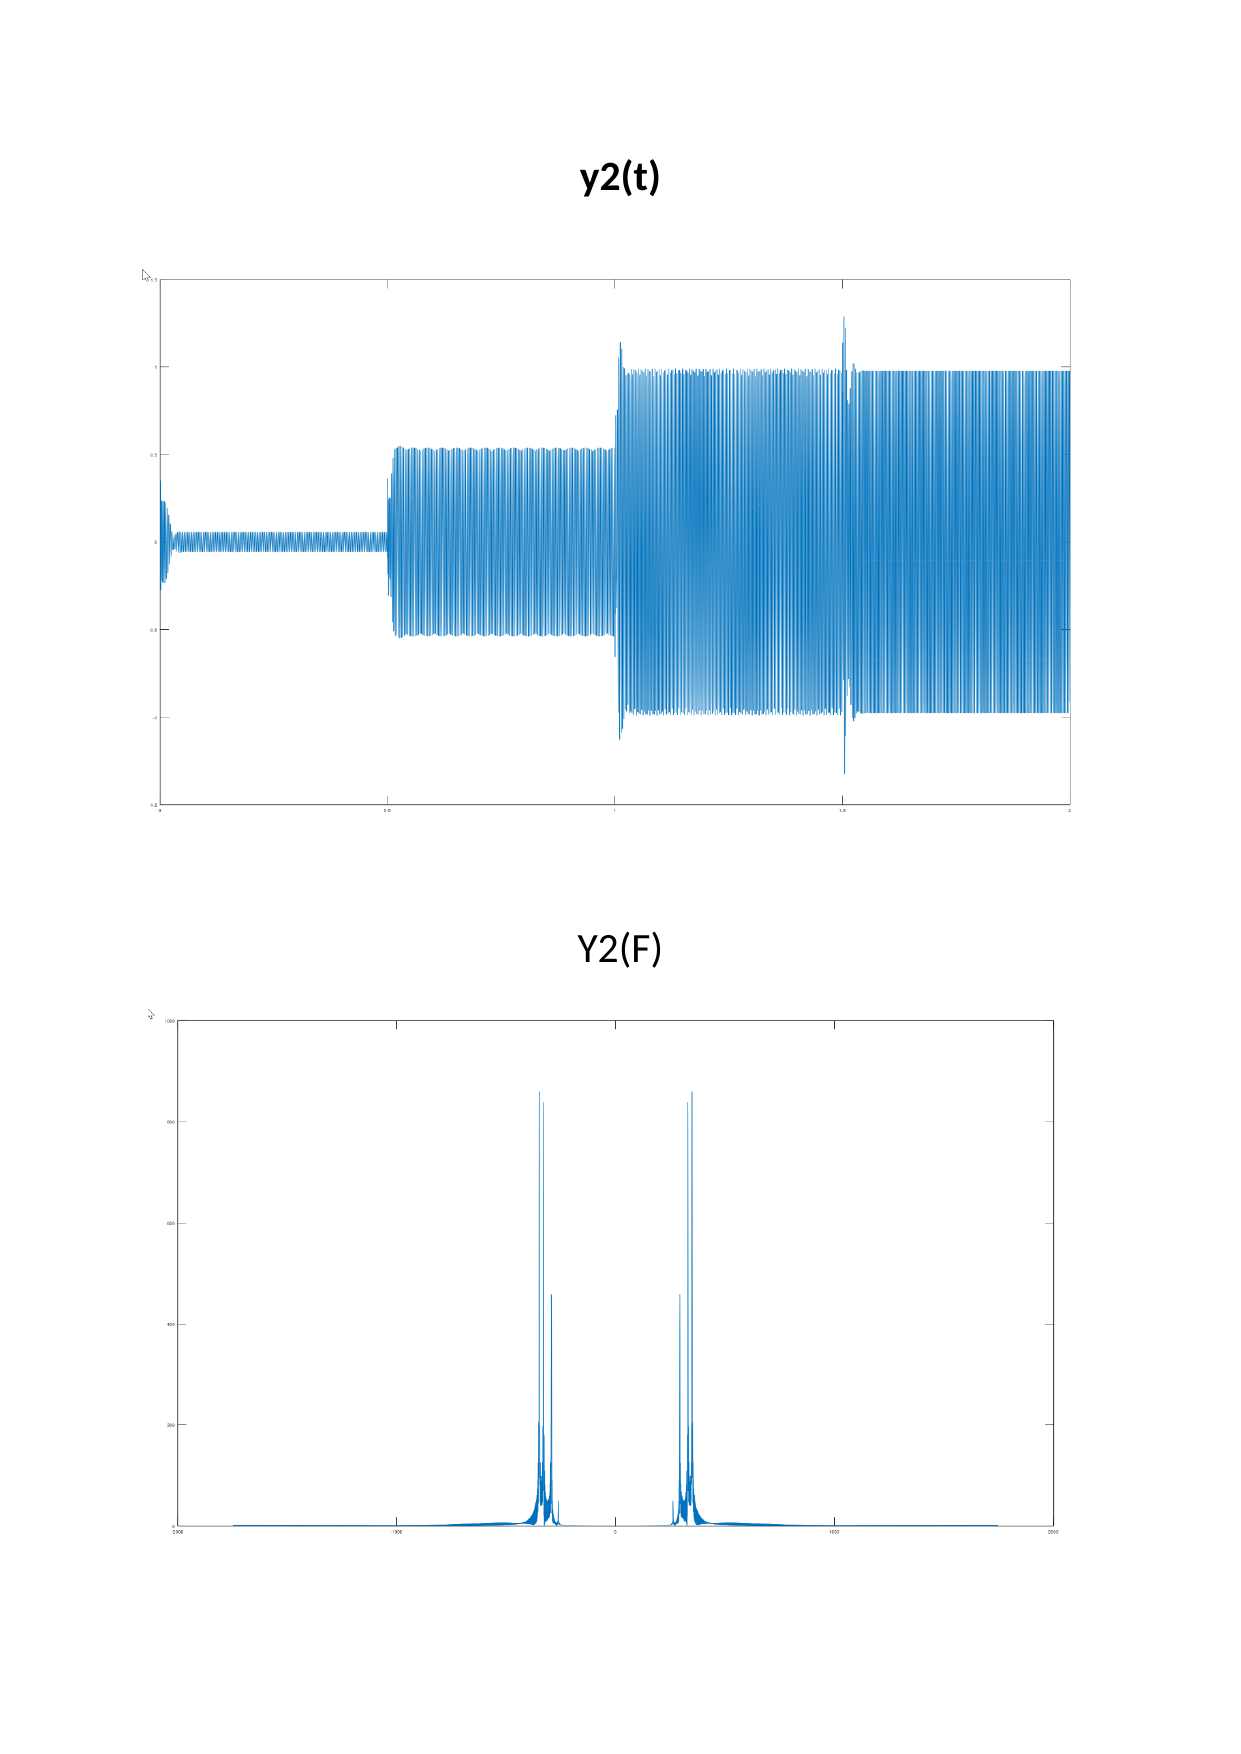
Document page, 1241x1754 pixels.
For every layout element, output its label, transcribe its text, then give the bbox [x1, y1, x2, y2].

picture [142, 269, 1083, 827]
text Y2(F) [150, 922, 1090, 973]
picture [146, 1007, 1084, 1558]
text y2(t) [150, 150, 1090, 201]
